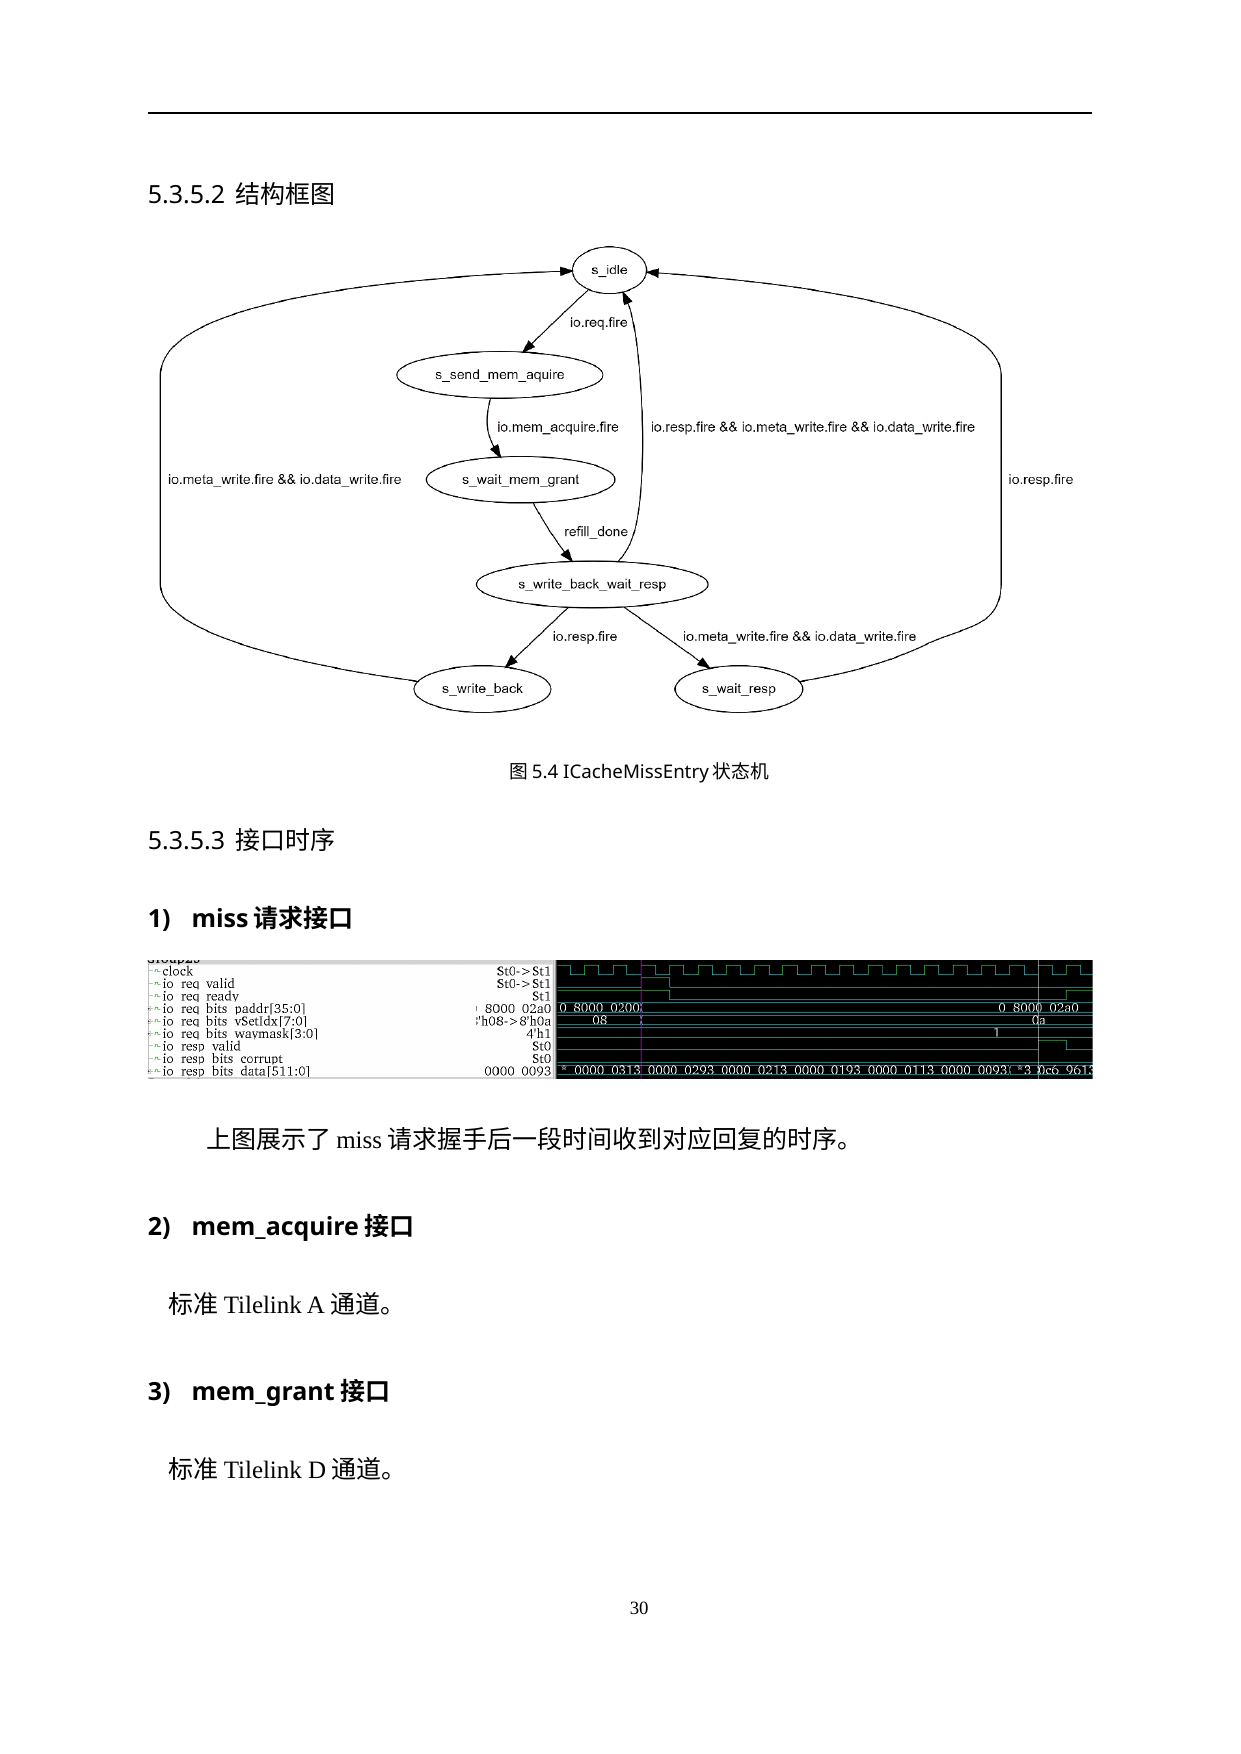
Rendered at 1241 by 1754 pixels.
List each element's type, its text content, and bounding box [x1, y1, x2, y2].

text 接口时序 [148, 804, 1092, 872]
text 标准Tilelink A通道。 [148, 1269, 1092, 1337]
text 图5.4 ICacheMissEntry状态机 [148, 754, 1092, 788]
text 标准Tilelink D通道。 [168, 1434, 1092, 1502]
picture [147, 237, 1083, 723]
text miss请求接口 [148, 883, 1092, 951]
text 结构框图 [148, 159, 1092, 227]
text mem_grant接口 [148, 1356, 1092, 1424]
text mem_acquire接口 [148, 1191, 1092, 1259]
list 上图展示了miss请求握手后一段时间收到对应回复的时序。 [206, 1104, 1092, 1172]
